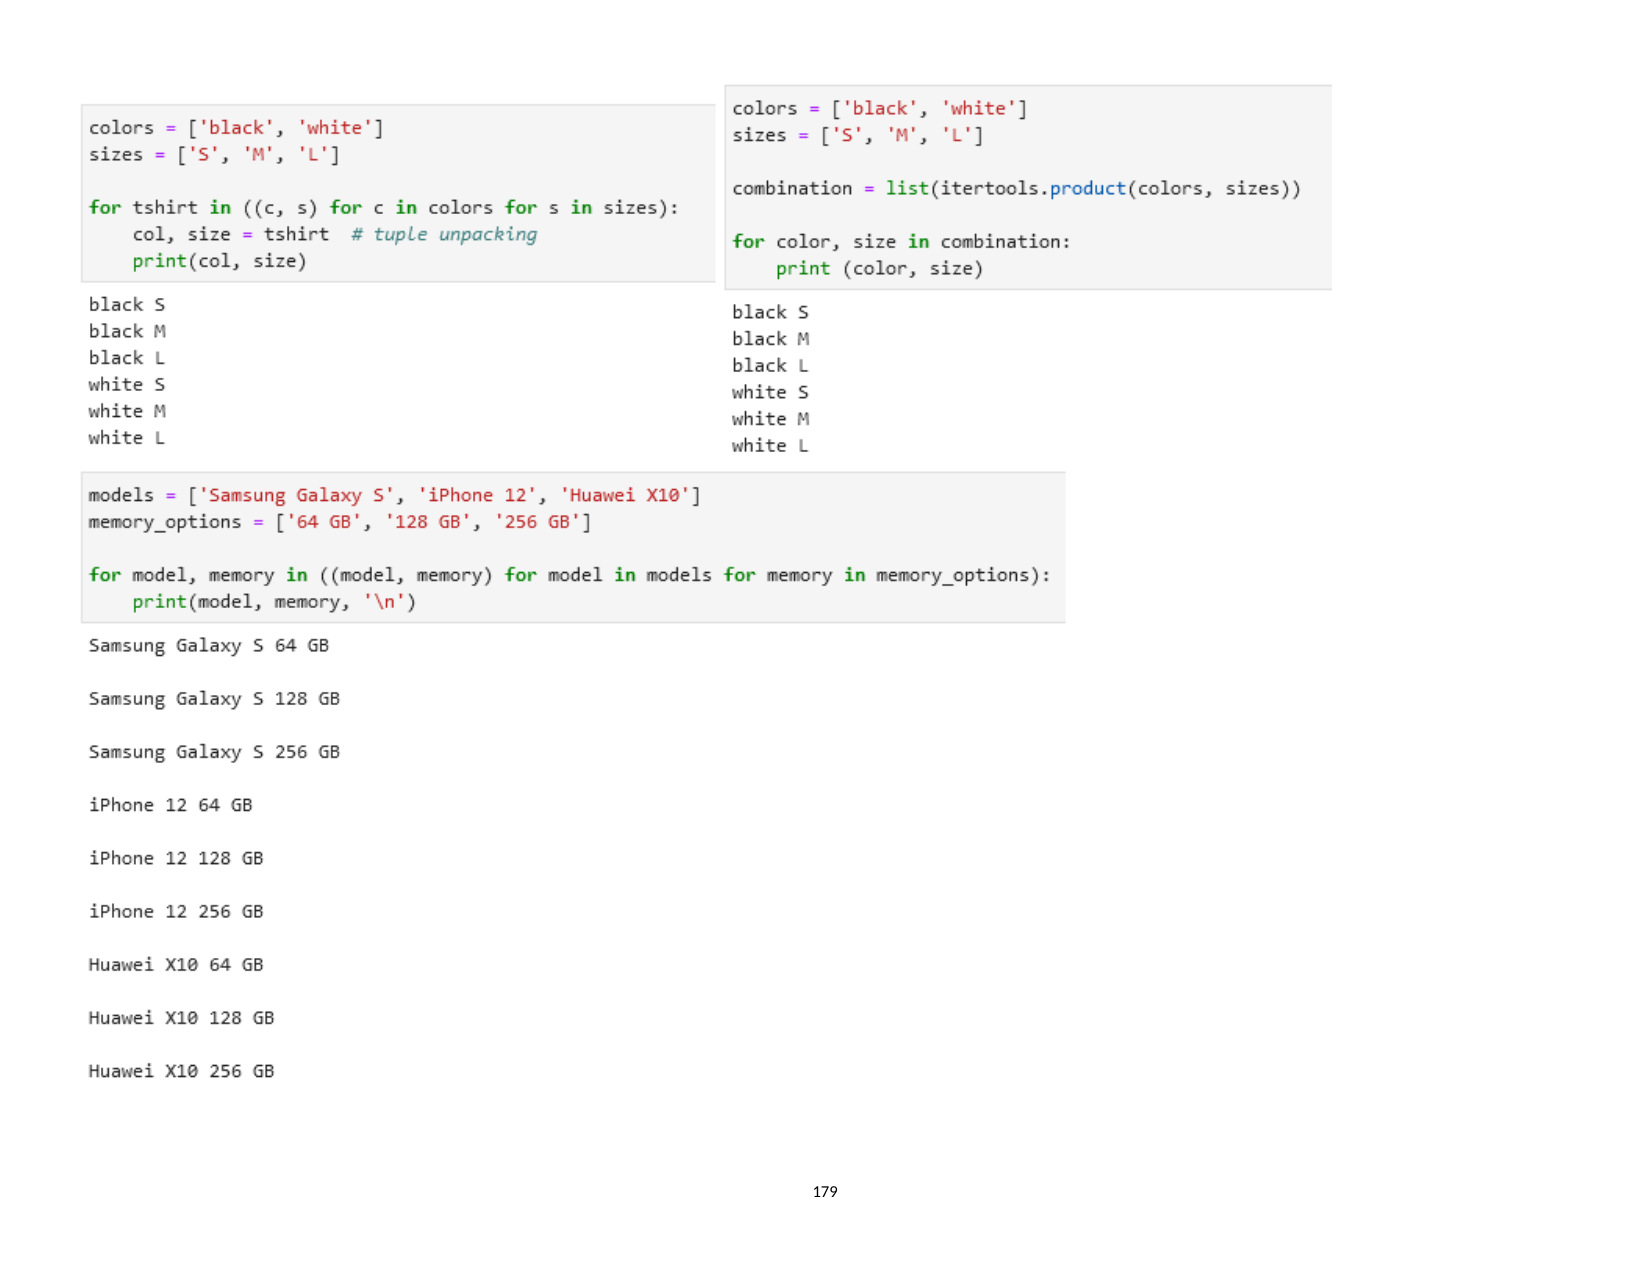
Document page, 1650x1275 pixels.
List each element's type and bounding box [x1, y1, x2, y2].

picture [721, 75, 1332, 463]
picture [75, 95, 716, 463]
picture [75, 464, 1066, 1101]
